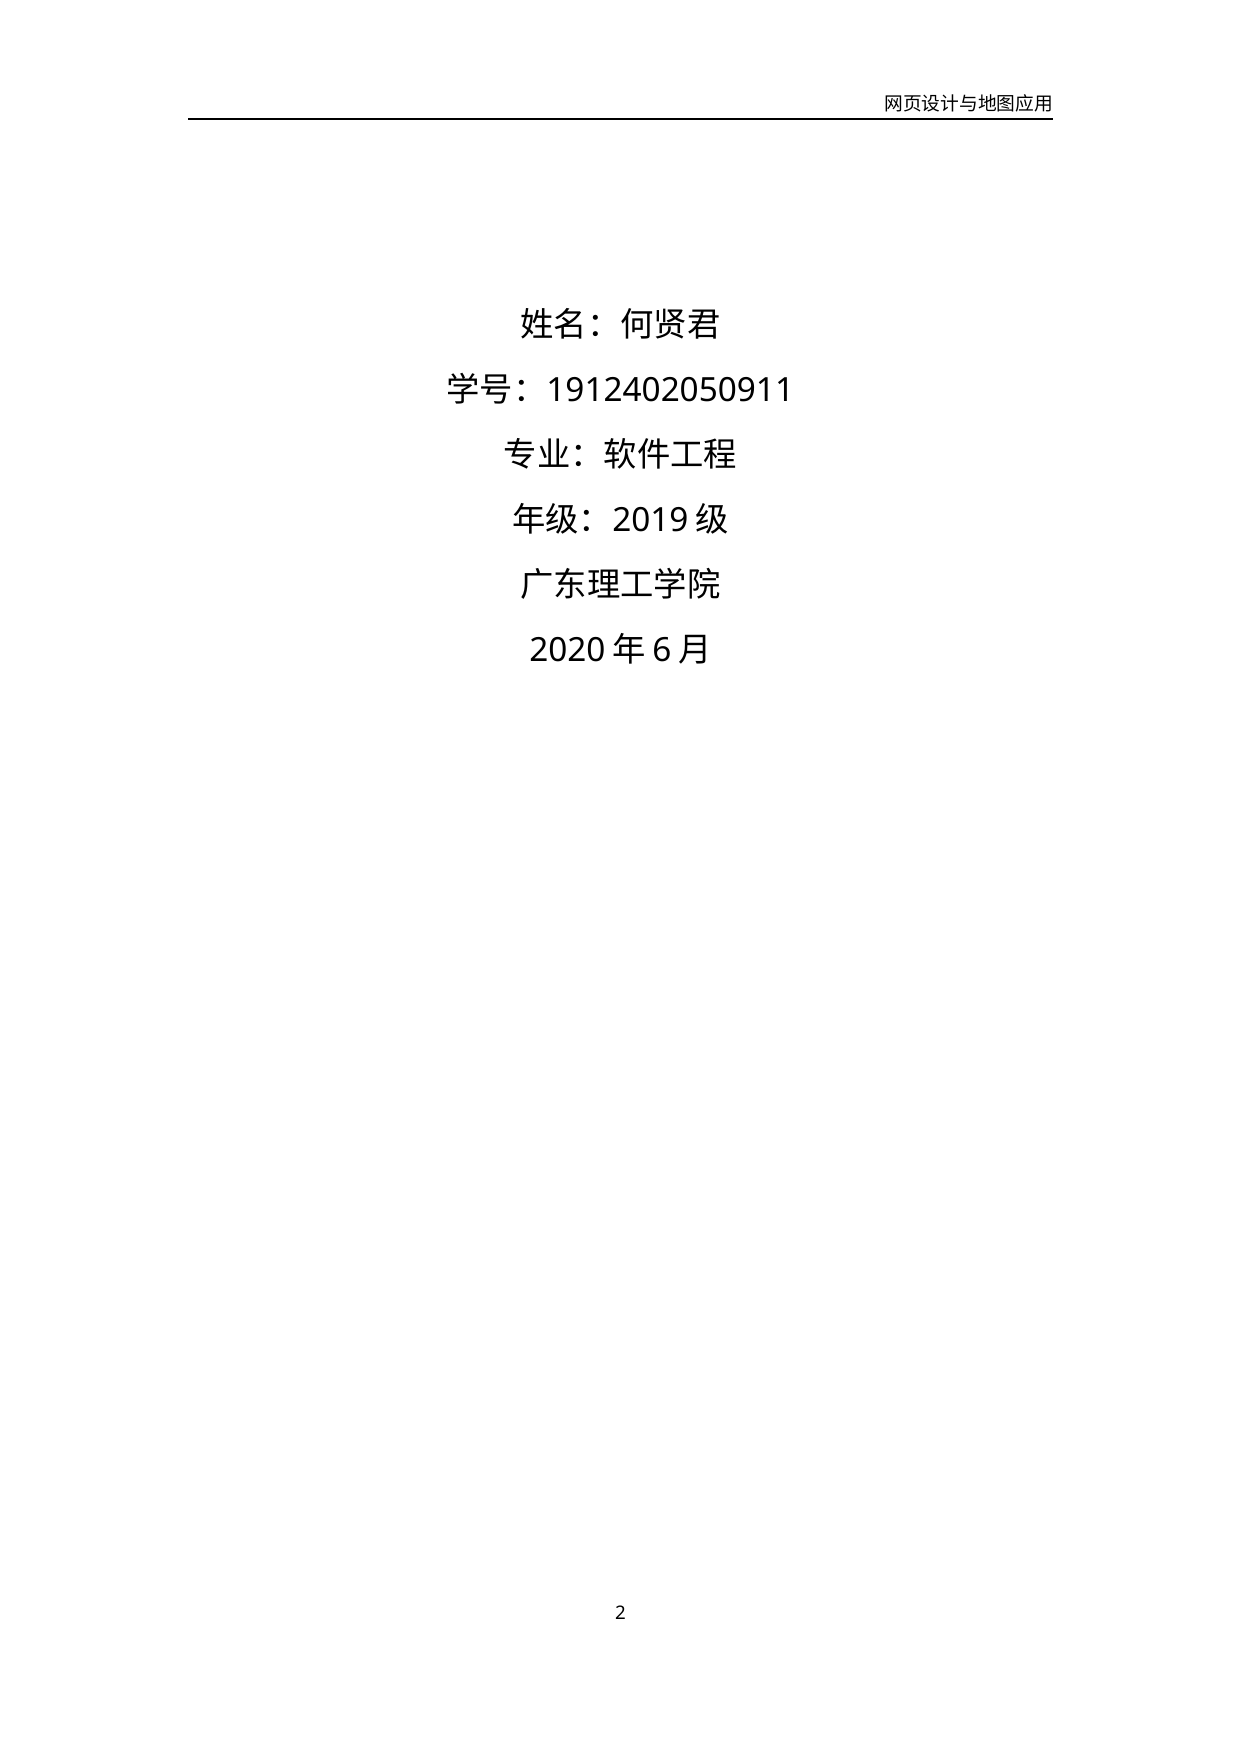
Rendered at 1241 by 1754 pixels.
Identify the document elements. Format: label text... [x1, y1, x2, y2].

text 学号：1912402050911 [187, 355, 1053, 420]
text 年级：2019级 [187, 485, 1053, 550]
text 专业：软件工程 [187, 420, 1053, 485]
text 姓名：何贤君 [187, 290, 1053, 355]
text 广东理工学院 [187, 550, 1053, 615]
text 2020年6月 [187, 615, 1053, 680]
